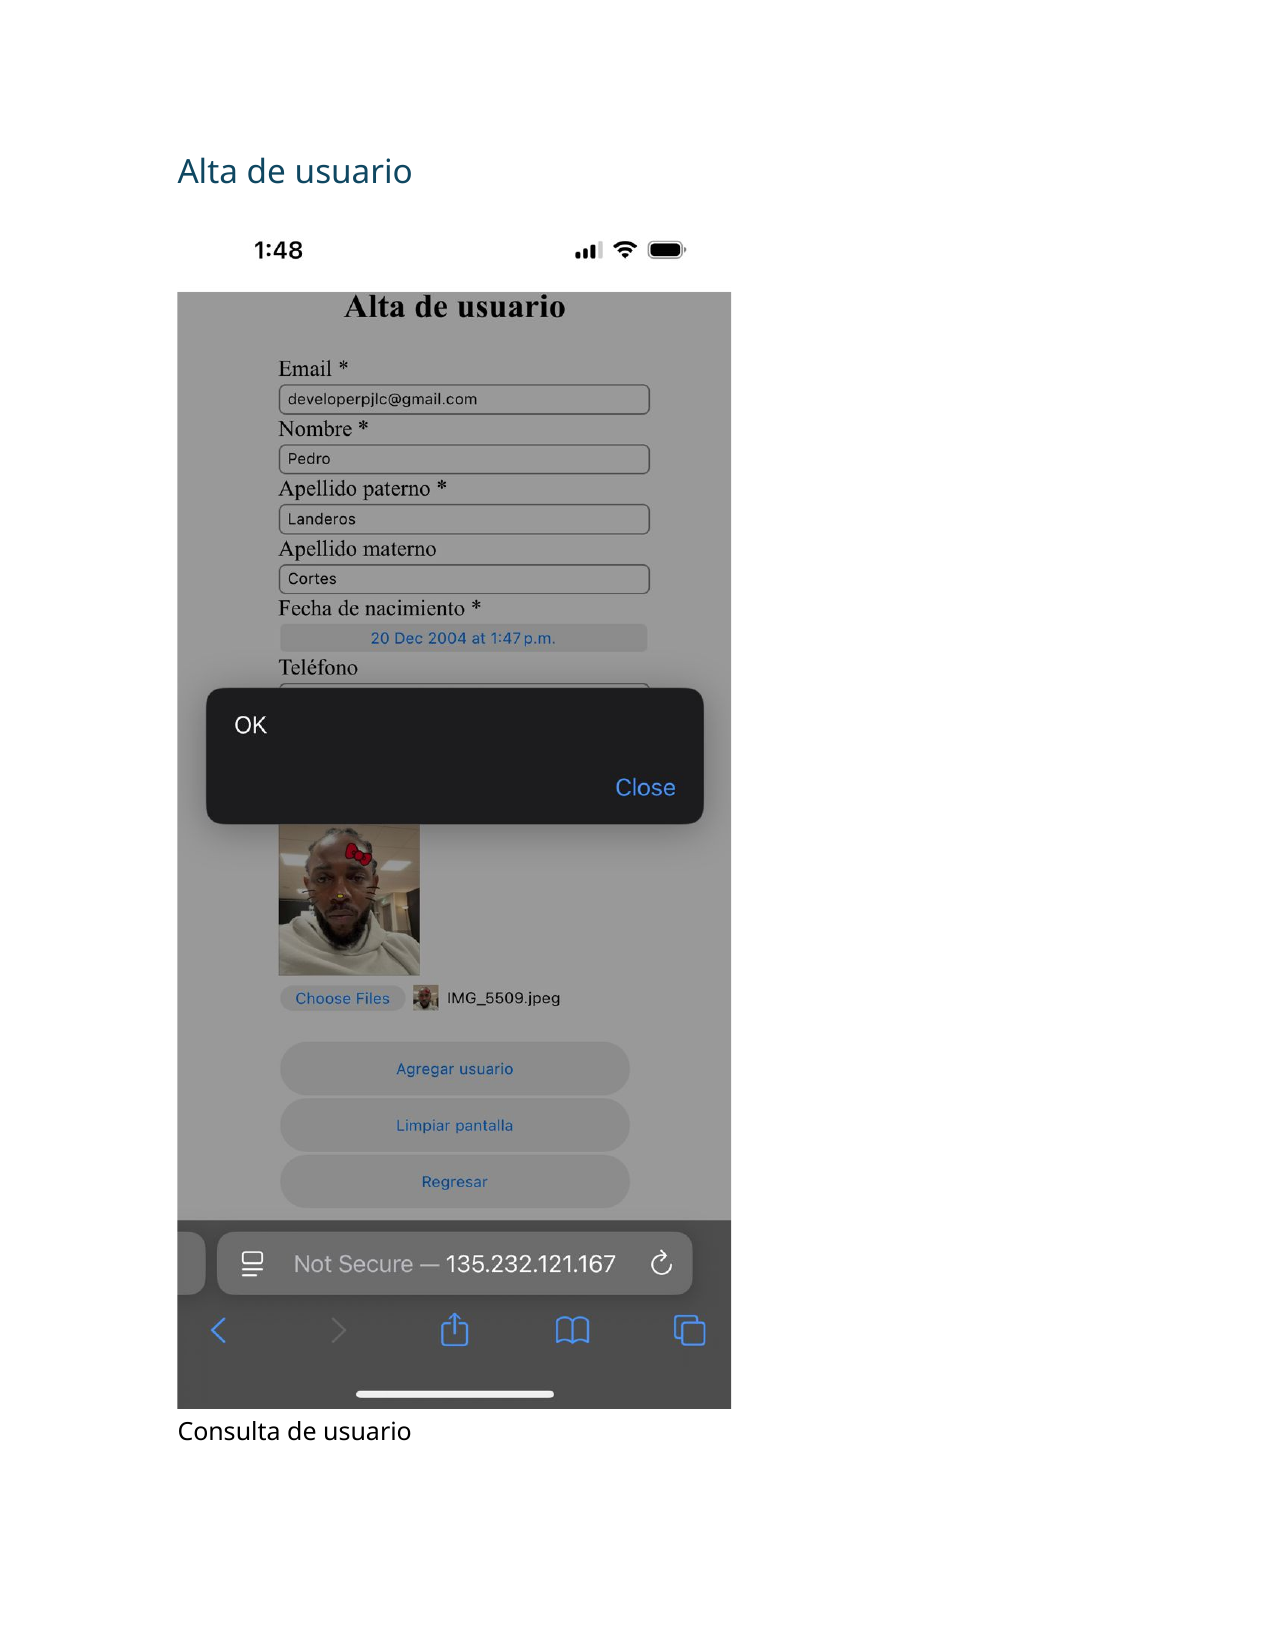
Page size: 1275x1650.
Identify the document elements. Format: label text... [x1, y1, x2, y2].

subtitle Alta de usuario [177, 148, 1098, 193]
picture [177, 208, 732, 1409]
